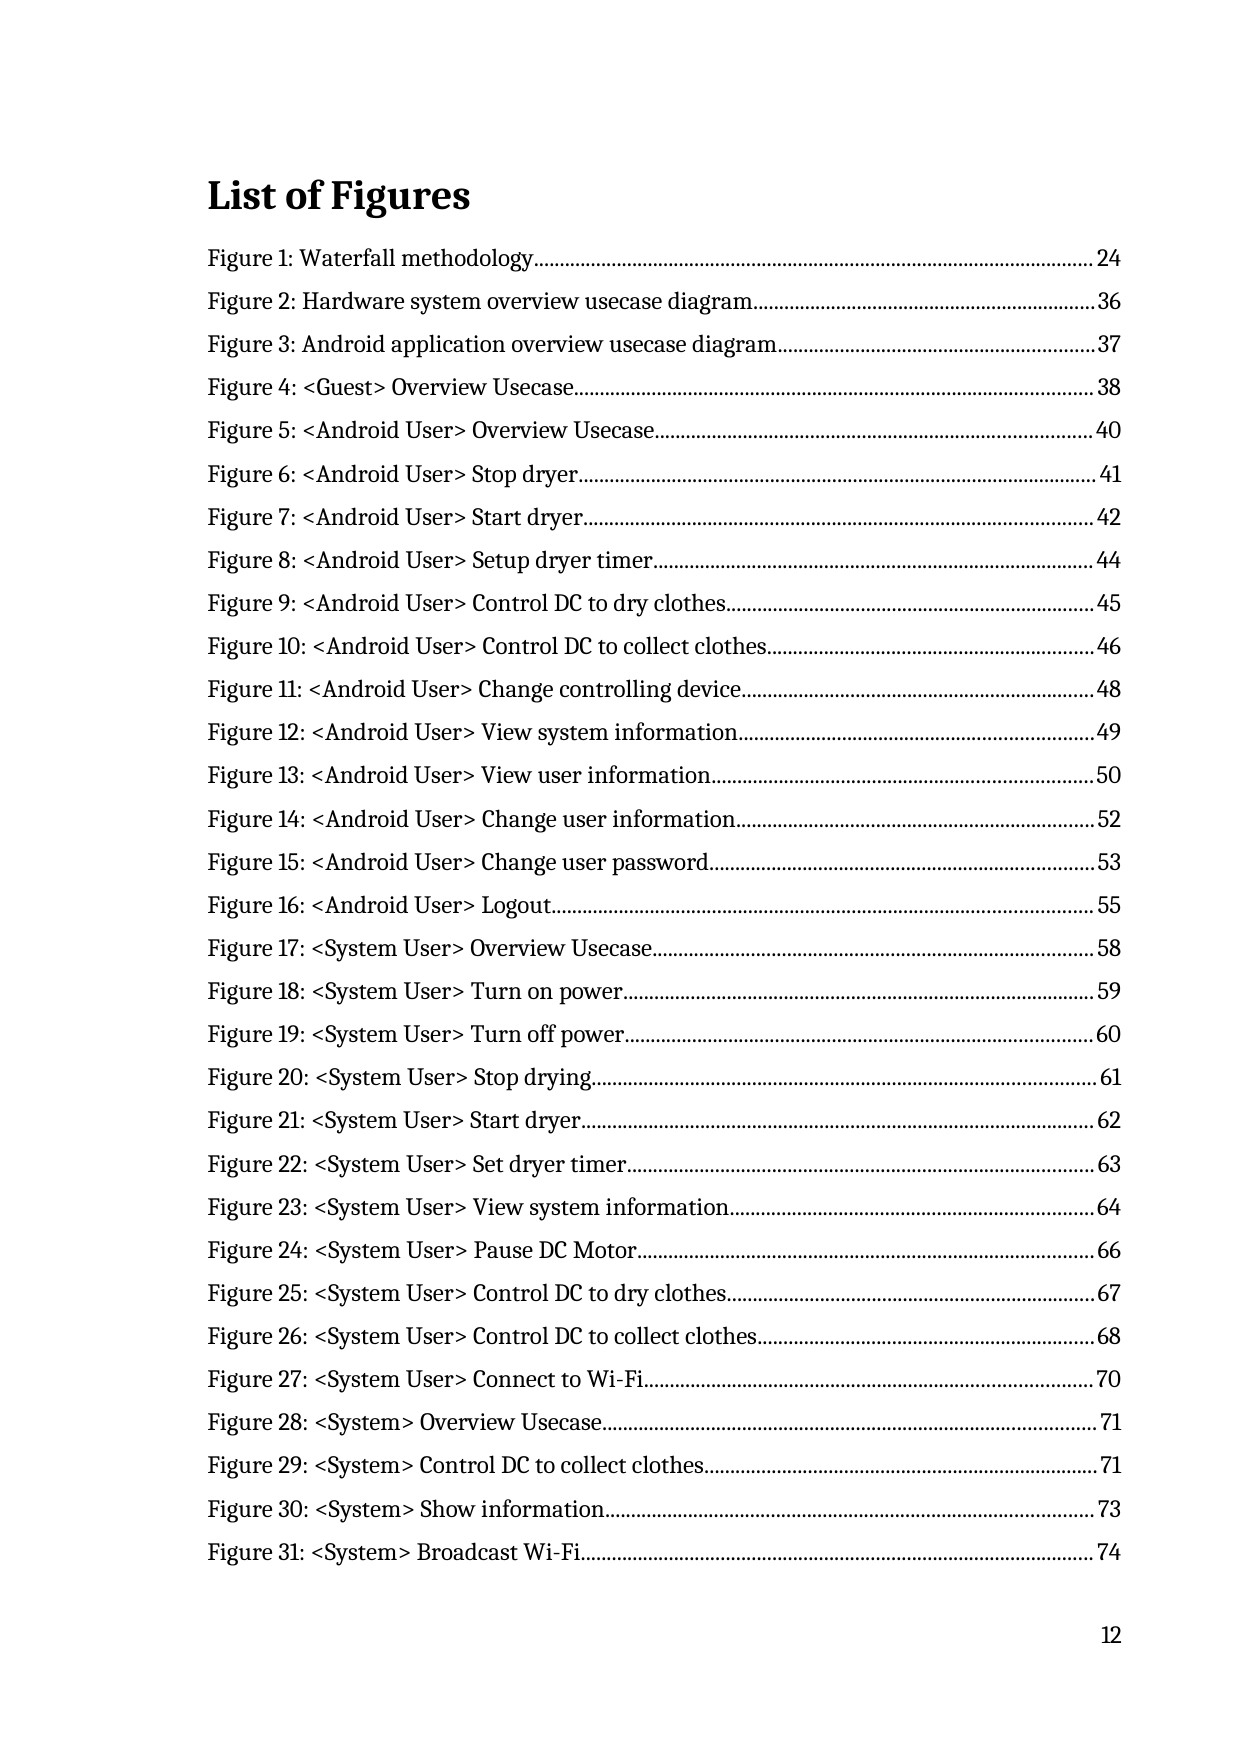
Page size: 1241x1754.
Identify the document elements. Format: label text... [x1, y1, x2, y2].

text Figure 30: <System> Show information 73 [207, 1494, 1122, 1523]
text Figure 12: <Android User> View system information 49 [207, 718, 1122, 747]
text Figure 1: Waterfall methodology 24 [207, 244, 1122, 273]
text Figure 11: <Android User> Change controlling device 48 [207, 675, 1122, 704]
text Figure 6: <Android User> Stop dryer 41 [207, 459, 1122, 488]
text Figure 22: <System User> Set dryer timer 63 [207, 1149, 1122, 1178]
text Figure 13: <Android User> View user information 50 [207, 761, 1122, 790]
text Figure 9: <Android User> Control DC to dry clothes 45 [207, 589, 1122, 618]
text Figure 16: <Android User> Logout 55 [207, 891, 1122, 919]
text Figure 2: Hardware system overview usecase diagram 36 [207, 287, 1122, 316]
text Figure 23: <System User> View system information 64 [207, 1193, 1122, 1221]
text Figure 15: <Android User> Change user password 53 [207, 848, 1122, 876]
text Figure 31: <System> Broadcast Wi-Fi 74 [207, 1538, 1122, 1566]
text Figure 8: <Android User> Setup dryer timer 44 [207, 546, 1122, 574]
text Figure 27: <System User> Connect to Wi-Fi 70 [207, 1365, 1122, 1394]
text Figure 20: <System User> Stop drying 61 [207, 1063, 1122, 1092]
text Figure 18: <System User> Turn on power 59 [207, 977, 1122, 1006]
text Figure 25: <System User> Control DC to dry clothes 67 [207, 1279, 1122, 1308]
text Figure 28: <System> Overview Usecase 71 [207, 1408, 1122, 1437]
text Figure 14: <Android User> Change user information 52 [207, 804, 1122, 833]
text Figure 4: <Guest> Overview Usecase 38 [207, 373, 1122, 402]
text Figure 5: <Android User> Overview Usecase 40 [207, 416, 1122, 445]
text Figure 7: <Android User> Start dryer 42 [207, 503, 1122, 531]
text Figure 29: <System> Control DC to collect clothes 71 [207, 1451, 1122, 1480]
text Figure 24: <System User> Pause DC Motor 66 [207, 1236, 1122, 1264]
text Figure 19: <System User> Turn off power 60 [207, 1020, 1122, 1049]
subtitle List of Figures [207, 172, 1122, 220]
text Figure 26: <System User> Control DC to collect clothes 68 [207, 1322, 1122, 1351]
text Figure 10: <Android User> Control DC to collect clothes 46 [207, 632, 1122, 661]
text Figure 17: <System User> Overview Usecase 58 [207, 934, 1122, 963]
text Figure 21: <System User> Start dryer 62 [207, 1106, 1122, 1135]
text Figure 3: Android application overview usecase diagram 37 [207, 330, 1122, 359]
